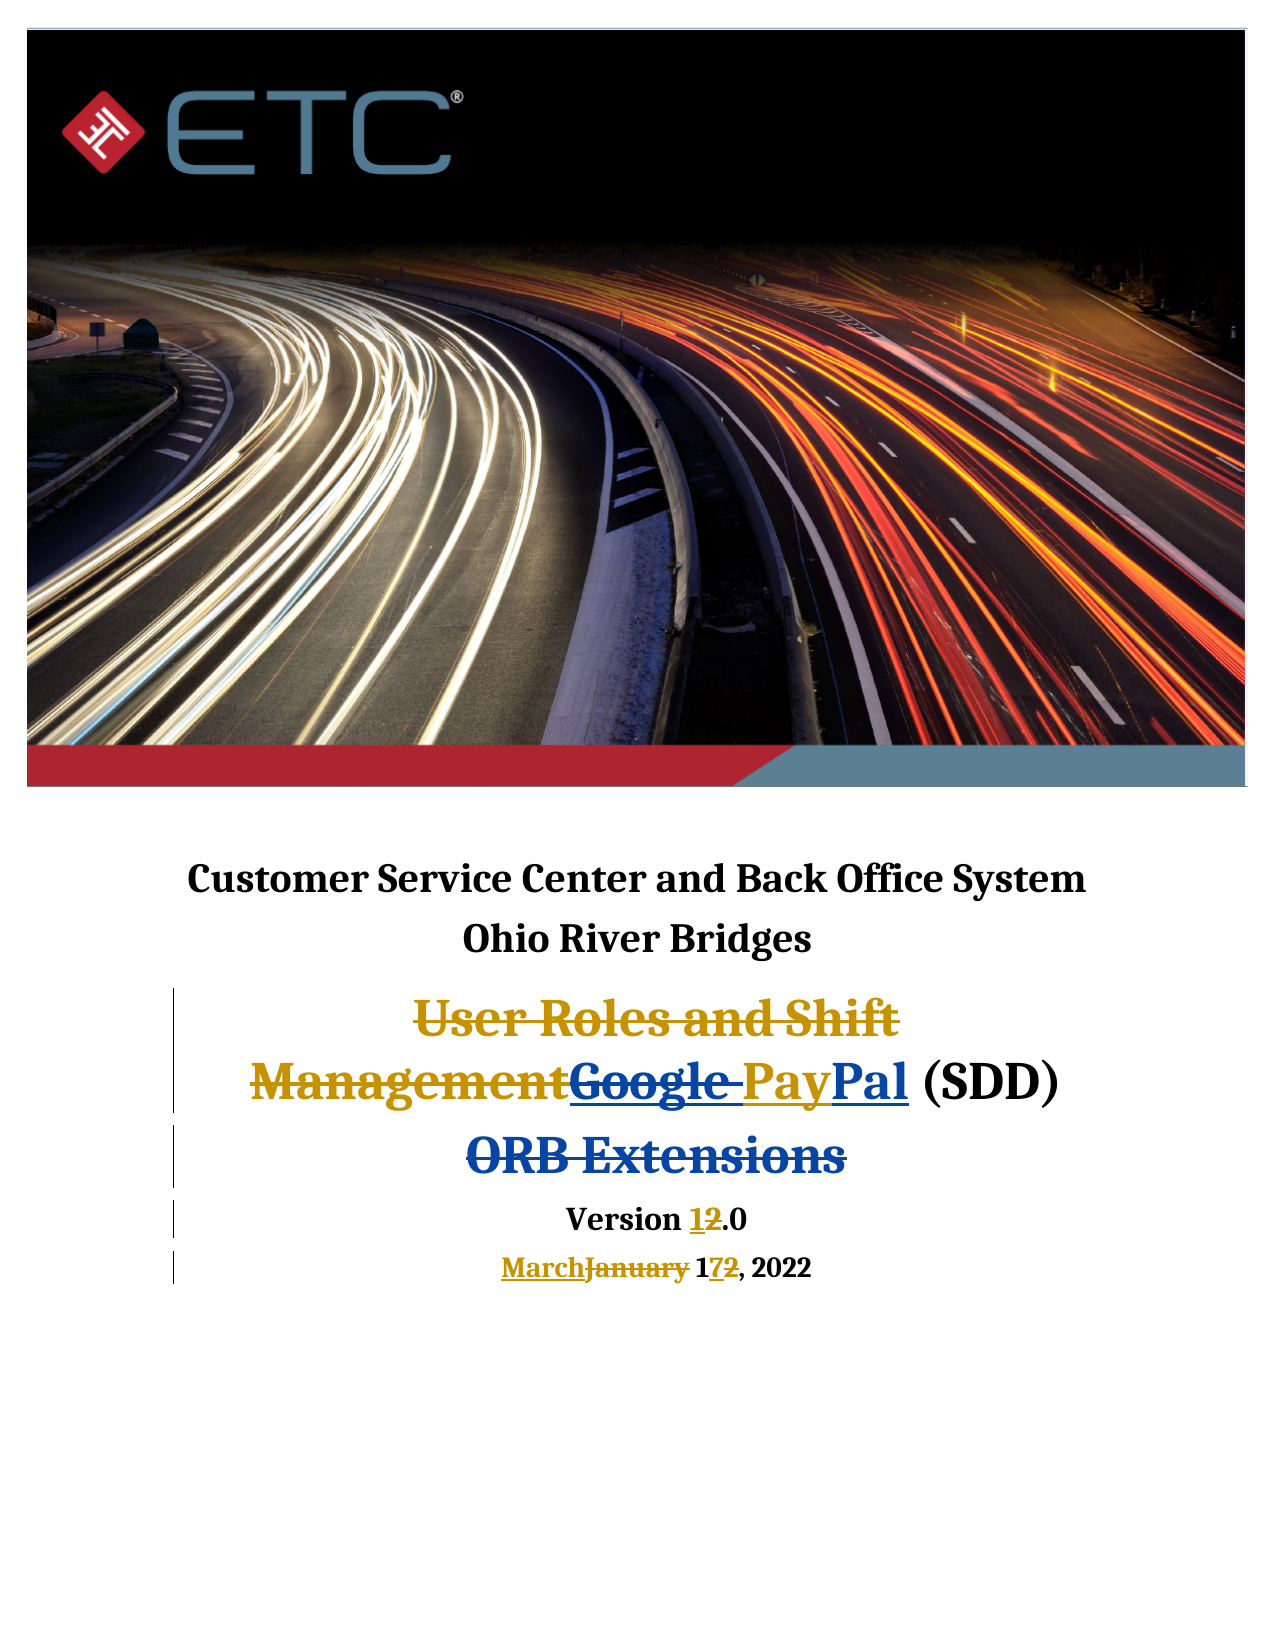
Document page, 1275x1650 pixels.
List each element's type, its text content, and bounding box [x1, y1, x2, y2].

picture [27, 27, 1248, 788]
title (SDD) [187, 988, 1125, 1113]
title Ohio River Bridges [150, 915, 1125, 963]
title Customer Service Center and Back Office System [150, 855, 1125, 903]
text Version .0 [187, 1200, 1125, 1238]
text 1, 2022 [187, 1251, 1125, 1284]
